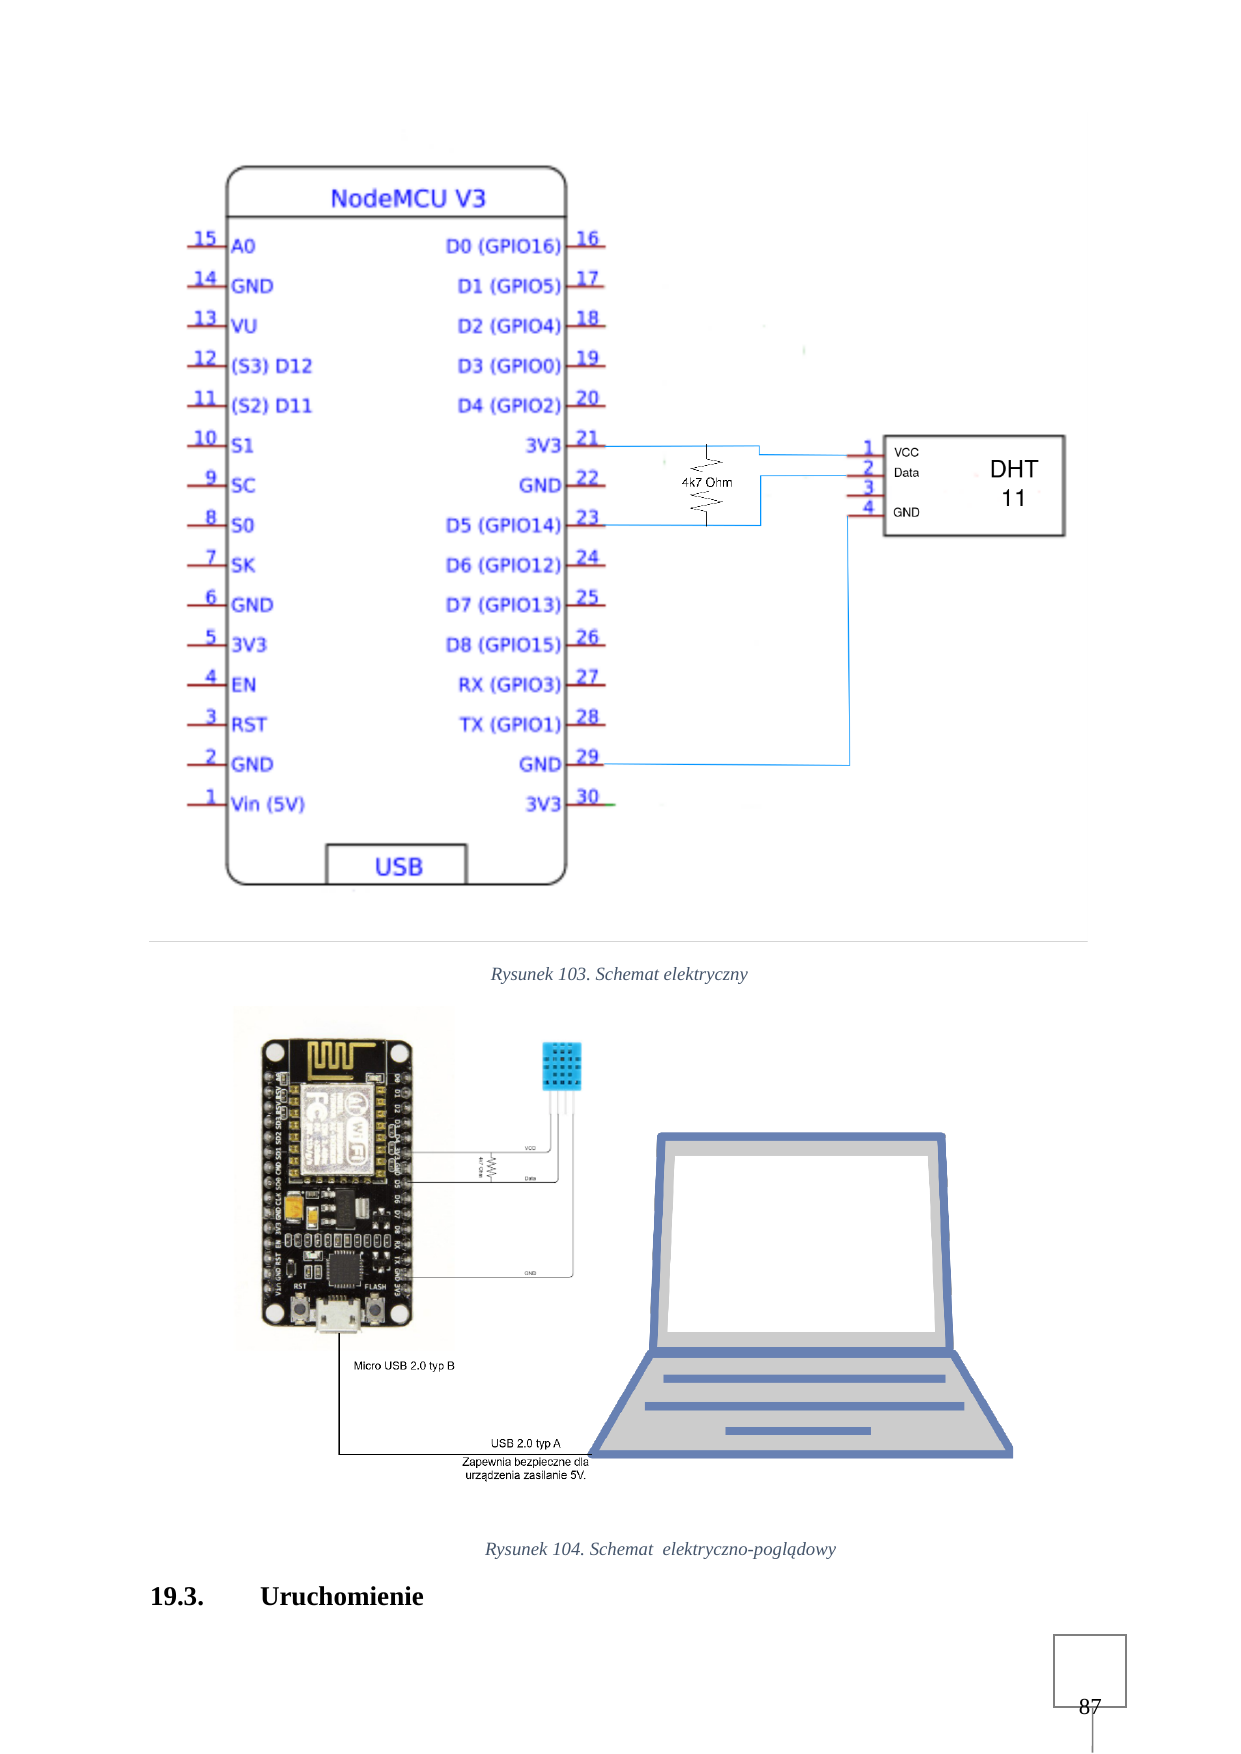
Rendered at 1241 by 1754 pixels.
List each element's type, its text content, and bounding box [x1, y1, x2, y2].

subtitle Uruchomienie [150, 1580, 1128, 1612]
picture [227, 1005, 1014, 1520]
text Rysunek . Schemat elektryczny [112, 963, 1128, 984]
picture [149, 112, 1092, 944]
text Rysunek . Schemat elektryczno-poglądowy [195, 1538, 1128, 1559]
